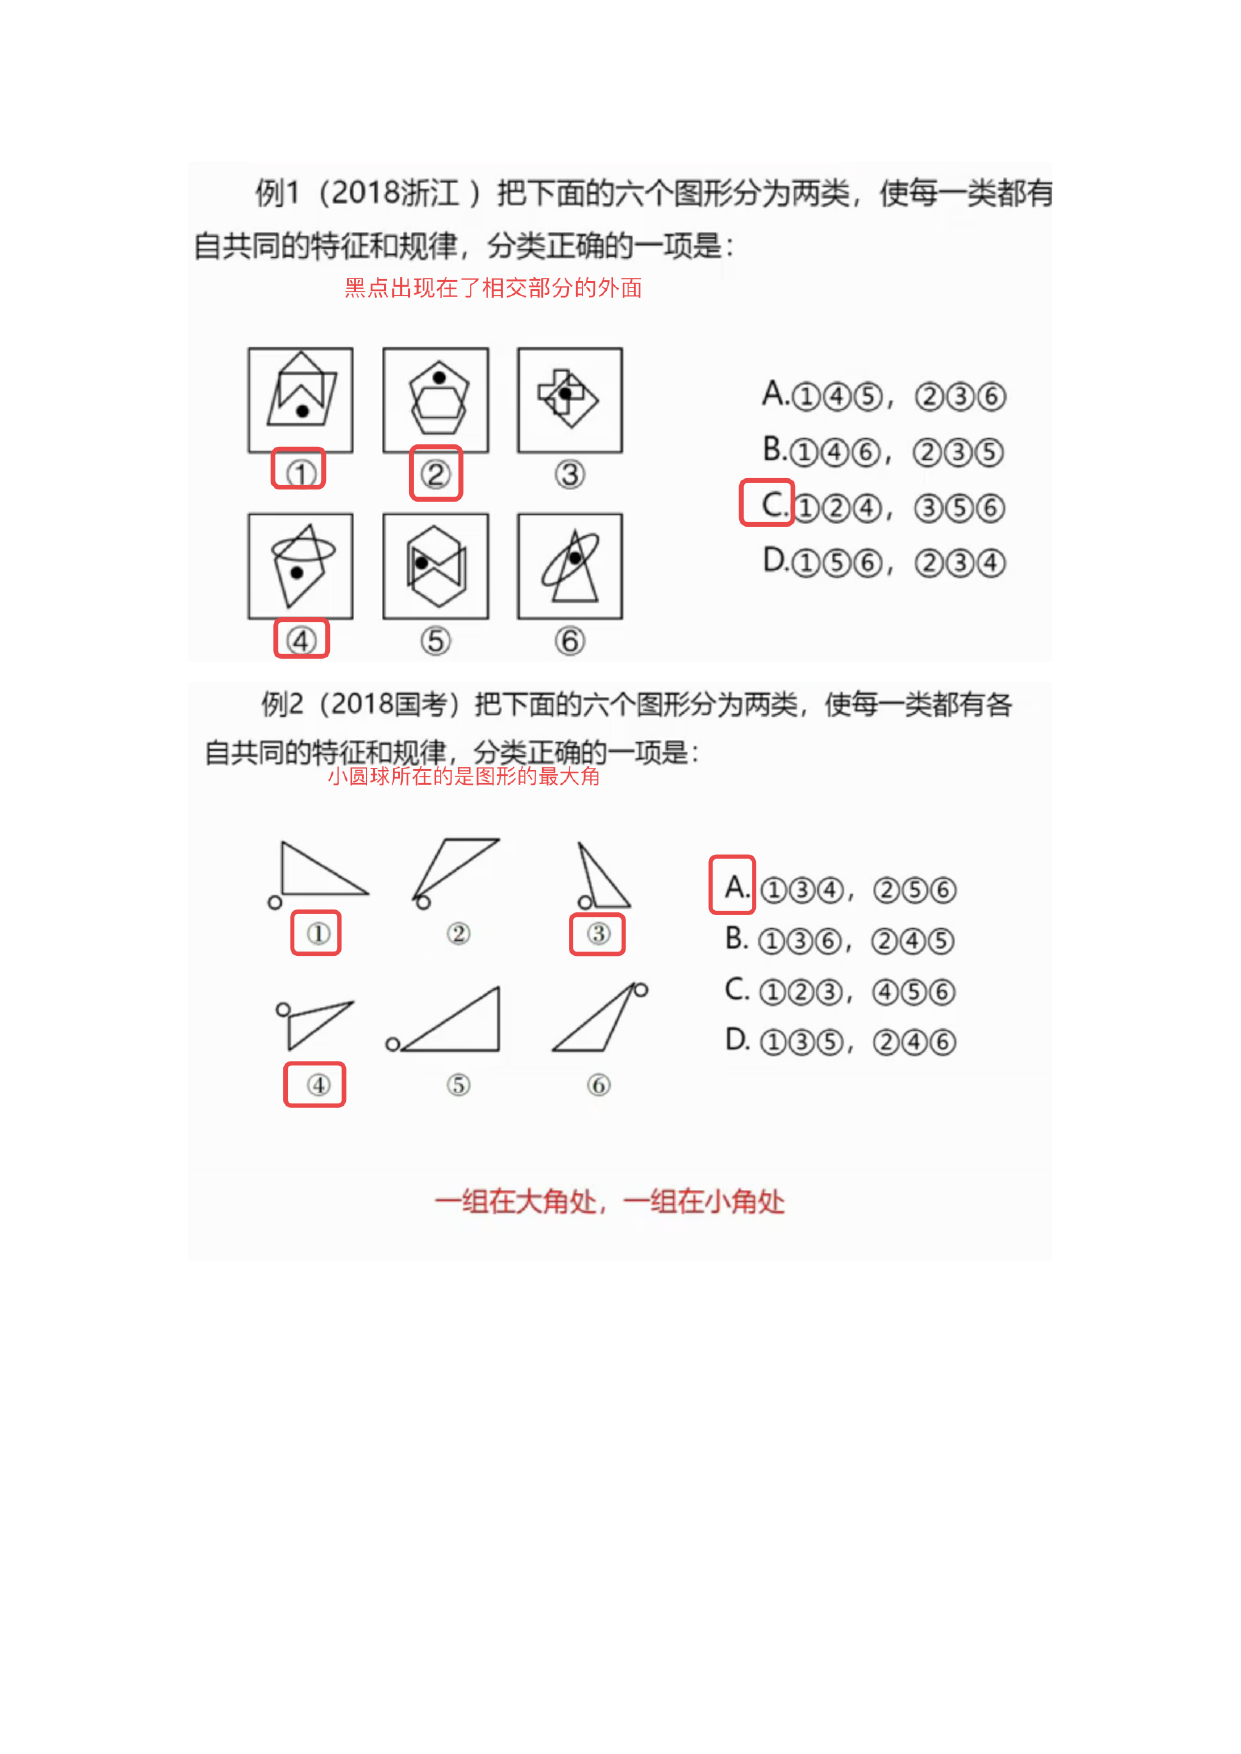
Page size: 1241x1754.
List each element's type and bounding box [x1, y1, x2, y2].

picture [187, 682, 1053, 1261]
picture [187, 162, 1053, 662]
